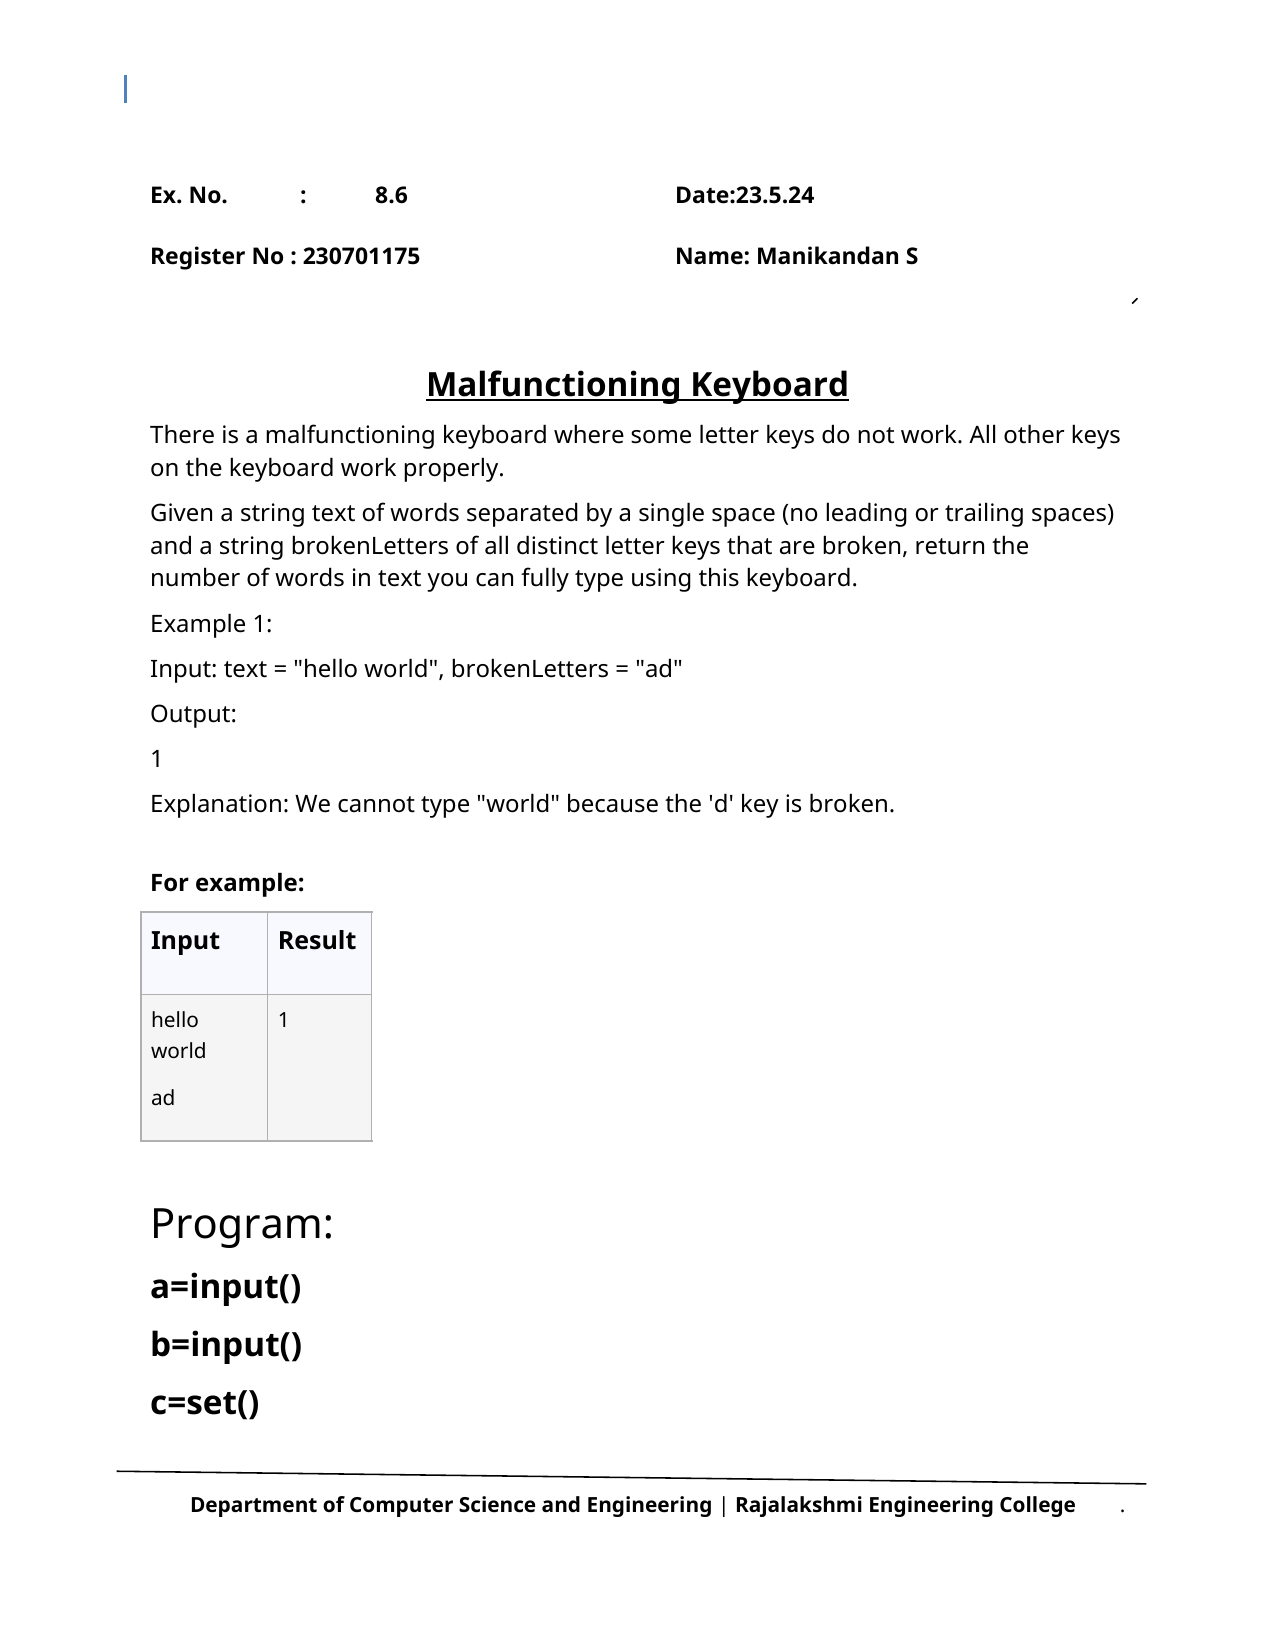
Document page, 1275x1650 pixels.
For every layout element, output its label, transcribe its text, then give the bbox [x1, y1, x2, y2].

text Input: text = "hello world", brokenLetters = "ad" [150, 651, 1125, 684]
text Explanation: We cannot type "world" because the 'd' key is broken. [150, 787, 1125, 819]
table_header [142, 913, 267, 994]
text c=set() [150, 1379, 1125, 1424]
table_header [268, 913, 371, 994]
text There is a malfunctioning keyboard where some letter keys do not work. All other keys on the keyboard work properly. [150, 418, 1125, 483]
text For example: [150, 866, 1125, 898]
text Program: [150, 1194, 1125, 1251]
text a=input() [150, 1263, 1125, 1308]
text Malfunctioning Keyboard [150, 360, 1125, 406]
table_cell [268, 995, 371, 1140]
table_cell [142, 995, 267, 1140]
text Output: [150, 697, 1125, 729]
text b=input() [150, 1321, 1125, 1366]
text Ex. No. : 8.6 Date:23.5.24 [150, 179, 1125, 210]
text Given a string text of words separated by a single space (no leading or trailing spaces) and a string brokenLetters of all distinct letter keys that are broken, return the number of words in text you can fully type using this keyboard. [150, 496, 1125, 594]
text 1 [150, 742, 1125, 774]
text Example 1: [150, 606, 1125, 639]
text Register No : 230701175 Name: Manikandan S [150, 239, 1125, 271]
